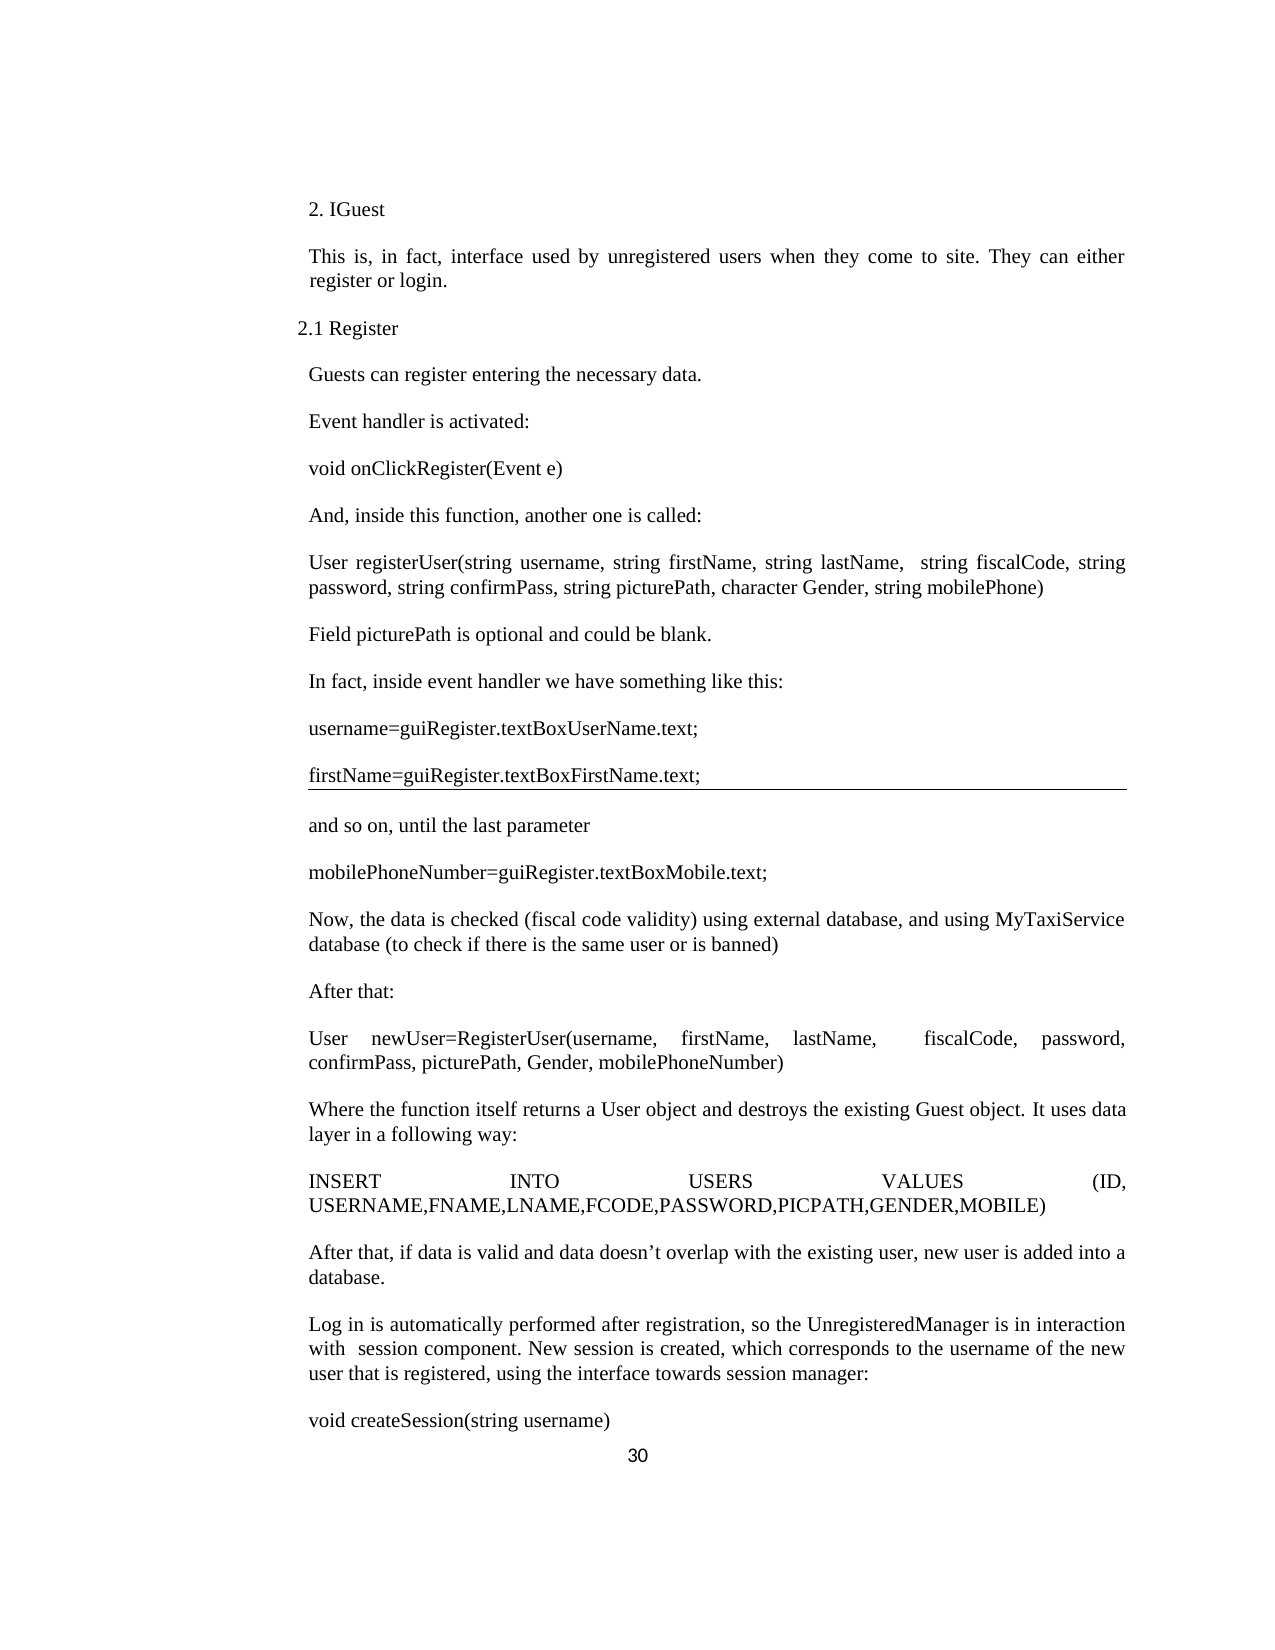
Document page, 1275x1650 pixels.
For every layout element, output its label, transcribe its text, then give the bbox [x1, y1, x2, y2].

text Log in is automatically performed after registration, so the UnregisteredManager is in interaction with session component. New session is created, which corresponds to the username of the new user that is registered, using the interface towards session manager: [308, 1312, 1127, 1384]
text After that, if data is valid and data doesn’t overlap with the existing user, new user is added into a database. [308, 1240, 1127, 1289]
text void createSession(string username) [308, 1407, 1127, 1432]
text User newUser=RegisterUser(username, firstName, lastName, fiscalCode, password, confirmPass, picturePath, Gender, mobilePhoneNumber) [308, 1026, 1127, 1074]
text 2. IGuest [308, 197, 1127, 221]
text Now, the data is checked (fiscal code validity) using external database, and using MyTaxiService database (to check if there is the same user or is banned) [308, 907, 1127, 956]
text firstName=guiRegister.textBoxFirstName.text; [308, 763, 1127, 789]
text After that: [308, 979, 1127, 1003]
text 2.1 Register [150, 315, 1127, 339]
text void onClickRegister(Event e) [308, 456, 1127, 480]
text Event handler is activated: [308, 409, 1127, 433]
text In fact, inside event handler we have something like this: [308, 669, 1127, 693]
text mobilePhoneNumber=guiRegister.textBoxMobile.text; [308, 860, 1127, 884]
text Field picturePath is optional and could be blank. [308, 622, 1127, 646]
text username=guiRegister.textBoxUserName.text; [308, 716, 1127, 740]
text And, inside this function, another one is called: [308, 503, 1127, 527]
text This is, in fact, interface used by unregistered users when they come to site. They can either register or login. [308, 244, 1127, 292]
text User registerUser(string username, string firstName, string lastName, string fiscalCode, string password, string confirmPass, string picturePath, character Gender, string mobilePhone) [308, 550, 1127, 599]
text and so on, until the last parameter [308, 813, 1127, 837]
text INSERT INTO USERS VALUES (ID, USERNAME,FNAME,LNAME,FCODE,PASSWORD,PICPATH,GENDER,MOBILE) [308, 1169, 1127, 1217]
text Guests can register entering the necessary data. [308, 362, 1127, 386]
text Where the function itself returns a User object and destroys the existing Guest object. It uses data layer in a following way: [308, 1097, 1127, 1146]
